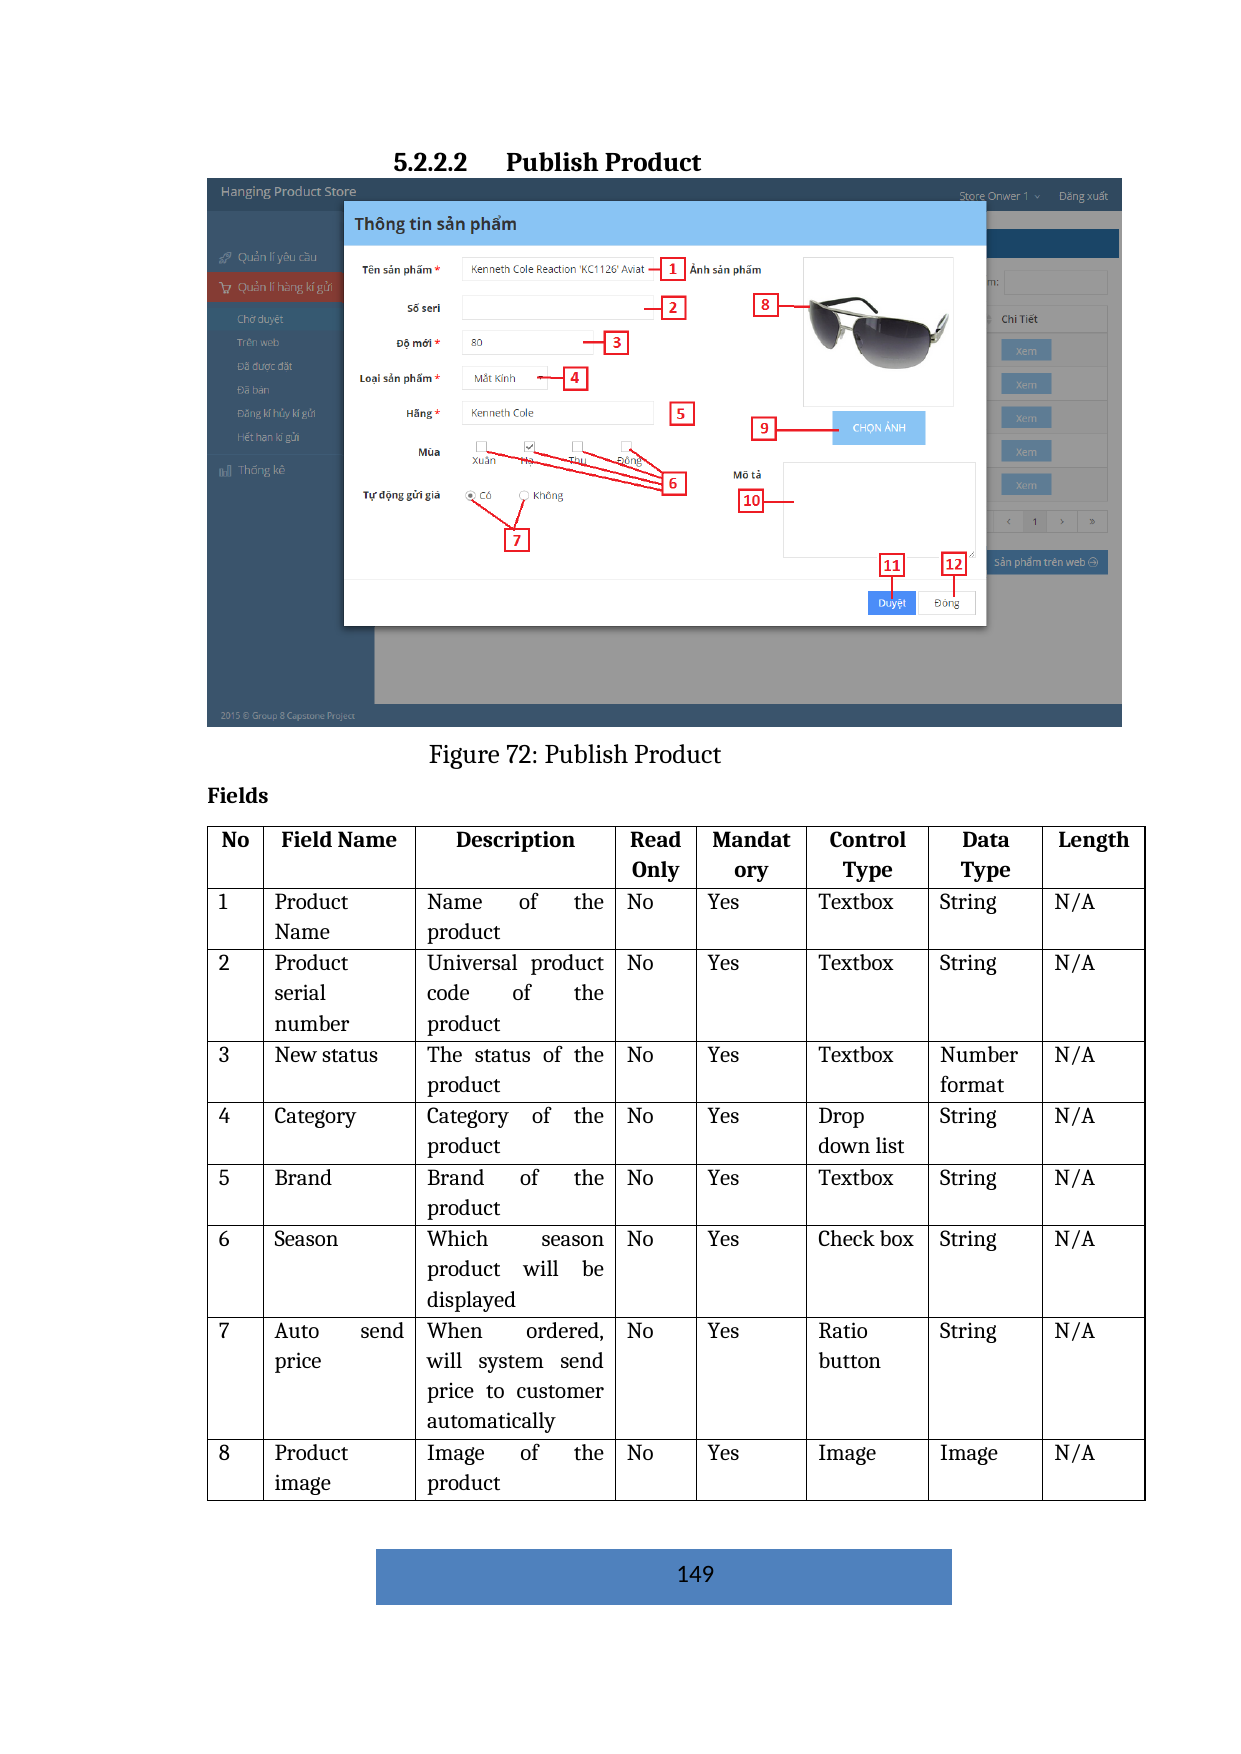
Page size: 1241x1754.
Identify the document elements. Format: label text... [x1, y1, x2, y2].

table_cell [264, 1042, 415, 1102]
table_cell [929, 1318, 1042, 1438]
picture [207, 178, 1122, 727]
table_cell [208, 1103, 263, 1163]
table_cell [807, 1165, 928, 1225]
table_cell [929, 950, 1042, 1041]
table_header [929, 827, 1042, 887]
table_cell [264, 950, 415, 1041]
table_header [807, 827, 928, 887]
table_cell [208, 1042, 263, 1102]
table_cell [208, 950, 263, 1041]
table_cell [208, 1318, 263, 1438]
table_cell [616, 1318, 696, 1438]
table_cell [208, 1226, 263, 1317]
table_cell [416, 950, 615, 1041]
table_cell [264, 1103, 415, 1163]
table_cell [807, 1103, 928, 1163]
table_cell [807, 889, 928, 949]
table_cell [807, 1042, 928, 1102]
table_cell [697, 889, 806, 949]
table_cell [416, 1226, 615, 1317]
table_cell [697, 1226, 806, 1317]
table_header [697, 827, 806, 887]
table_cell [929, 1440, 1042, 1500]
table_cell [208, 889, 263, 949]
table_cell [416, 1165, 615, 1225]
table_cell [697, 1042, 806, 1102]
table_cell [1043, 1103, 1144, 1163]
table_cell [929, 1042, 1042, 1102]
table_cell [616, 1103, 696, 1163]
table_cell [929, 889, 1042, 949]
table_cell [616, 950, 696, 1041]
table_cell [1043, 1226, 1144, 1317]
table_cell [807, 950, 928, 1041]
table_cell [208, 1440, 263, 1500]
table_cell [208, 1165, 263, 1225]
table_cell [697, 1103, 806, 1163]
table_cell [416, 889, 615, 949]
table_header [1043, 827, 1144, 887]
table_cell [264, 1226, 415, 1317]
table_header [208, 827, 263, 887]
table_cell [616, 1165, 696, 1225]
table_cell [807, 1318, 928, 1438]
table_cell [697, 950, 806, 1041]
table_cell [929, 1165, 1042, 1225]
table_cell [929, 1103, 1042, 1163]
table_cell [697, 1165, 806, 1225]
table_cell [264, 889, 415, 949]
text Fields [207, 783, 1122, 809]
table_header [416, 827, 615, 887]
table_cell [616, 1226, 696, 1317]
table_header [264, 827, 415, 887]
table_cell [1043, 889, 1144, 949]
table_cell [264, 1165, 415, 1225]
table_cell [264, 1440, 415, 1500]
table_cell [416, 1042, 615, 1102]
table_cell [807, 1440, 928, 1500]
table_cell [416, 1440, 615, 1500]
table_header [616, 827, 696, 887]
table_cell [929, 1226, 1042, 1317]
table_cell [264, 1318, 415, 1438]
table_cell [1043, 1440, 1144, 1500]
subtitle Publish Product [393, 147, 1122, 178]
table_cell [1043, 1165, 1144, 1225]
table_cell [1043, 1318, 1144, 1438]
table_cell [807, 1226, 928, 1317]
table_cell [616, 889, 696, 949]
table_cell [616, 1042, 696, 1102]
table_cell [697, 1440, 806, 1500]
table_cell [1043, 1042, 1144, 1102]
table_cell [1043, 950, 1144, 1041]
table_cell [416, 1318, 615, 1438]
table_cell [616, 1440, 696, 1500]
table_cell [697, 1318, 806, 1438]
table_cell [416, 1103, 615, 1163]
